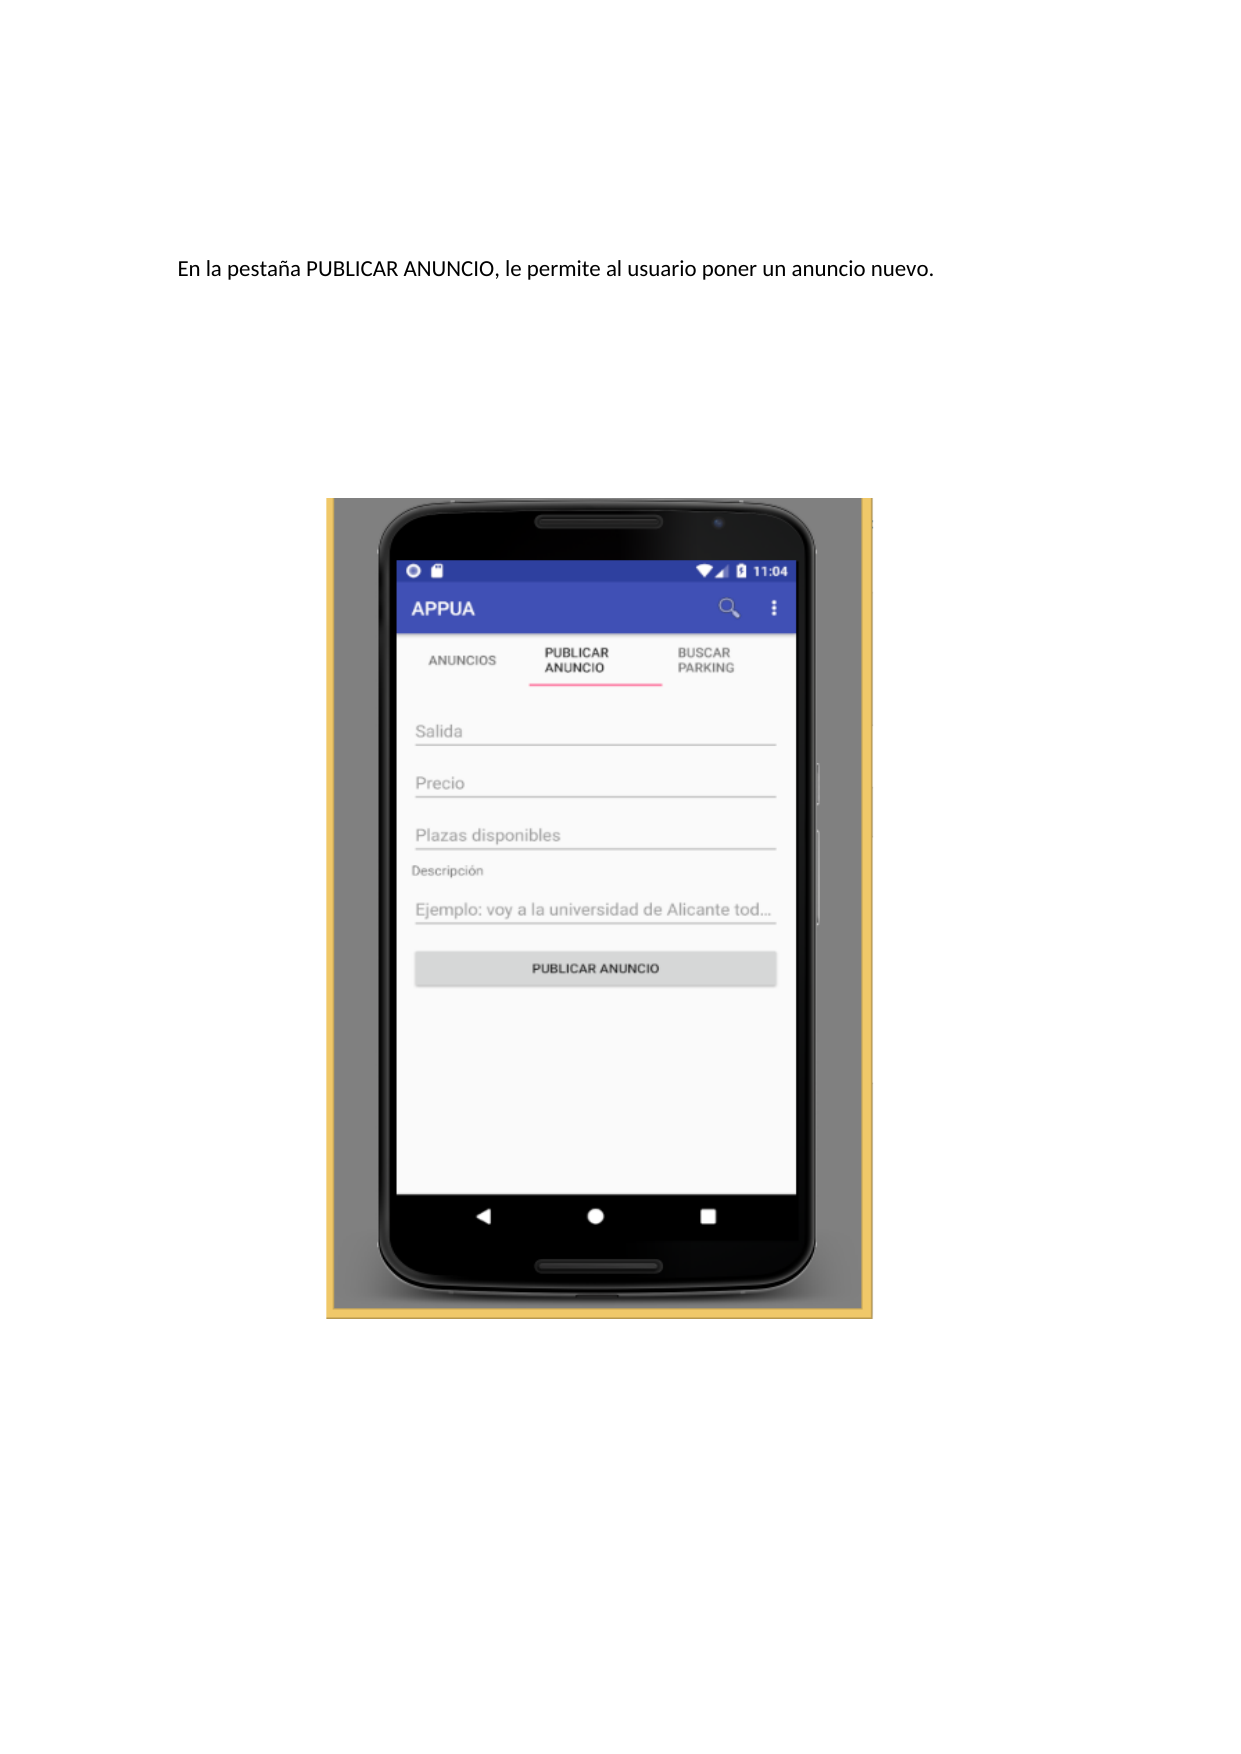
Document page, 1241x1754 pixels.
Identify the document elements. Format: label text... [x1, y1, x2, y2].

picture [326, 498, 874, 1319]
text En la pestaña PUBLICAR ANUNCIO, le permite al usuario poner un anuncio nuevo. [177, 254, 1063, 282]
